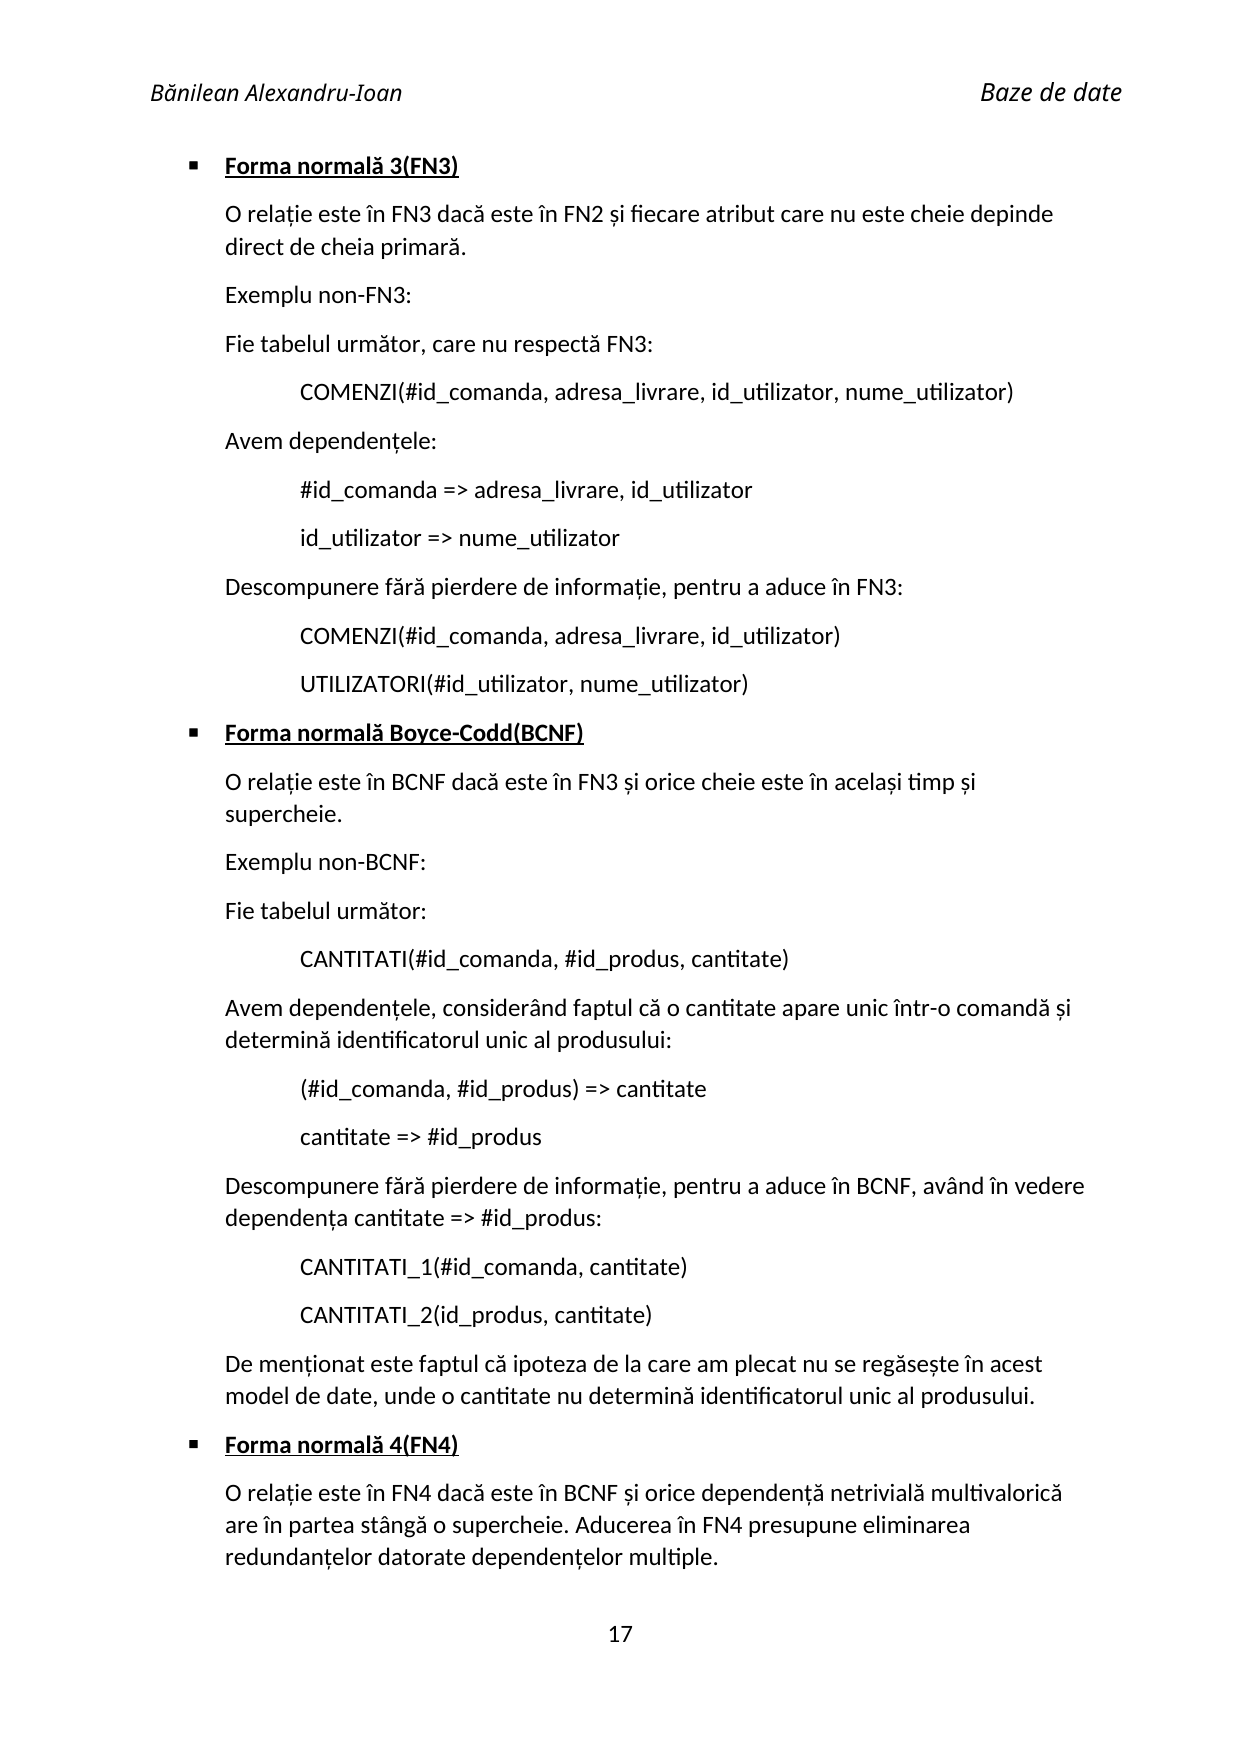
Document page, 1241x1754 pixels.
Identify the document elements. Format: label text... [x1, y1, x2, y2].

text Fie tabelul următor, care nu respectă FN3: [225, 328, 1090, 358]
text Descompunere fără pierdere de informație, pentru a aduce în FN3: [150, 571, 1090, 602]
list Forma normală 4(FN4) [187, 1429, 1090, 1459]
text De menționat este faptul că ipoteza de la care am plecat nu se regăsește în acest model de date, unde o cantitate nu determină identificatorul unic al produsului. [225, 1348, 1090, 1411]
text Avem dependențele: [225, 425, 1090, 456]
text O relație este în BCNF dacă este în FN3 și orice cheie este în același timp și supercheie. [225, 766, 1090, 828]
text COMENZI(#id_comanda, adresa_livrare, id_utilizator, nume_utilizator) [225, 377, 1090, 407]
text UTILIZATORI(#id_utilizator, nume_utilizator) [225, 668, 1090, 699]
text O relație este în FN3 dacă este în FN2 și fiecare atribut care nu este cheie depinde direct de cheia primară. [225, 199, 1090, 261]
text (#id_comanda, #id_produs) => cantitate [225, 1073, 1090, 1103]
text Descompunere fără pierdere de informație, pentru a aduce în BCNF, având în vedere dependența cantitate => #id_produs: [225, 1170, 1090, 1233]
text O relație este în FN4 dacă este în BCNF și orice dependență netrivială multivalorică are în partea stângă o supercheie. Aducerea în FN4 presupune eliminarea redundanțelor datorate dependențelor multiple. [225, 1477, 1090, 1572]
text COMENZI(#id_comanda, adresa_livrare, id_utilizator) [225, 620, 1090, 650]
text id_utilizator => nume_utilizator [225, 522, 1090, 553]
text CANTITATI_1(#id_comanda, cantitate) [225, 1251, 1090, 1281]
text CANTITATI_2(id_produs, cantitate) [225, 1299, 1090, 1330]
text Avem dependențele, considerând faptul că o cantitate apare unic într-o comandă și determină identificatorul unic al produsului: [225, 992, 1090, 1055]
list Forma normală 3(FN3) [187, 150, 1090, 181]
list Forma normală Boyce-Codd(BCNF) [187, 717, 1090, 748]
text CANTITATI(#id_comanda, #id_produs, cantitate) [225, 944, 1090, 974]
text cantitate => #id_produs [225, 1122, 1090, 1152]
text Exemplu non-FN3: [225, 279, 1090, 310]
text #id_comanda => adresa_livrare, id_utilizator [225, 474, 1090, 504]
text Fie tabelul următor: [225, 895, 1090, 926]
text Exemplu non-BCNF: [225, 846, 1090, 877]
